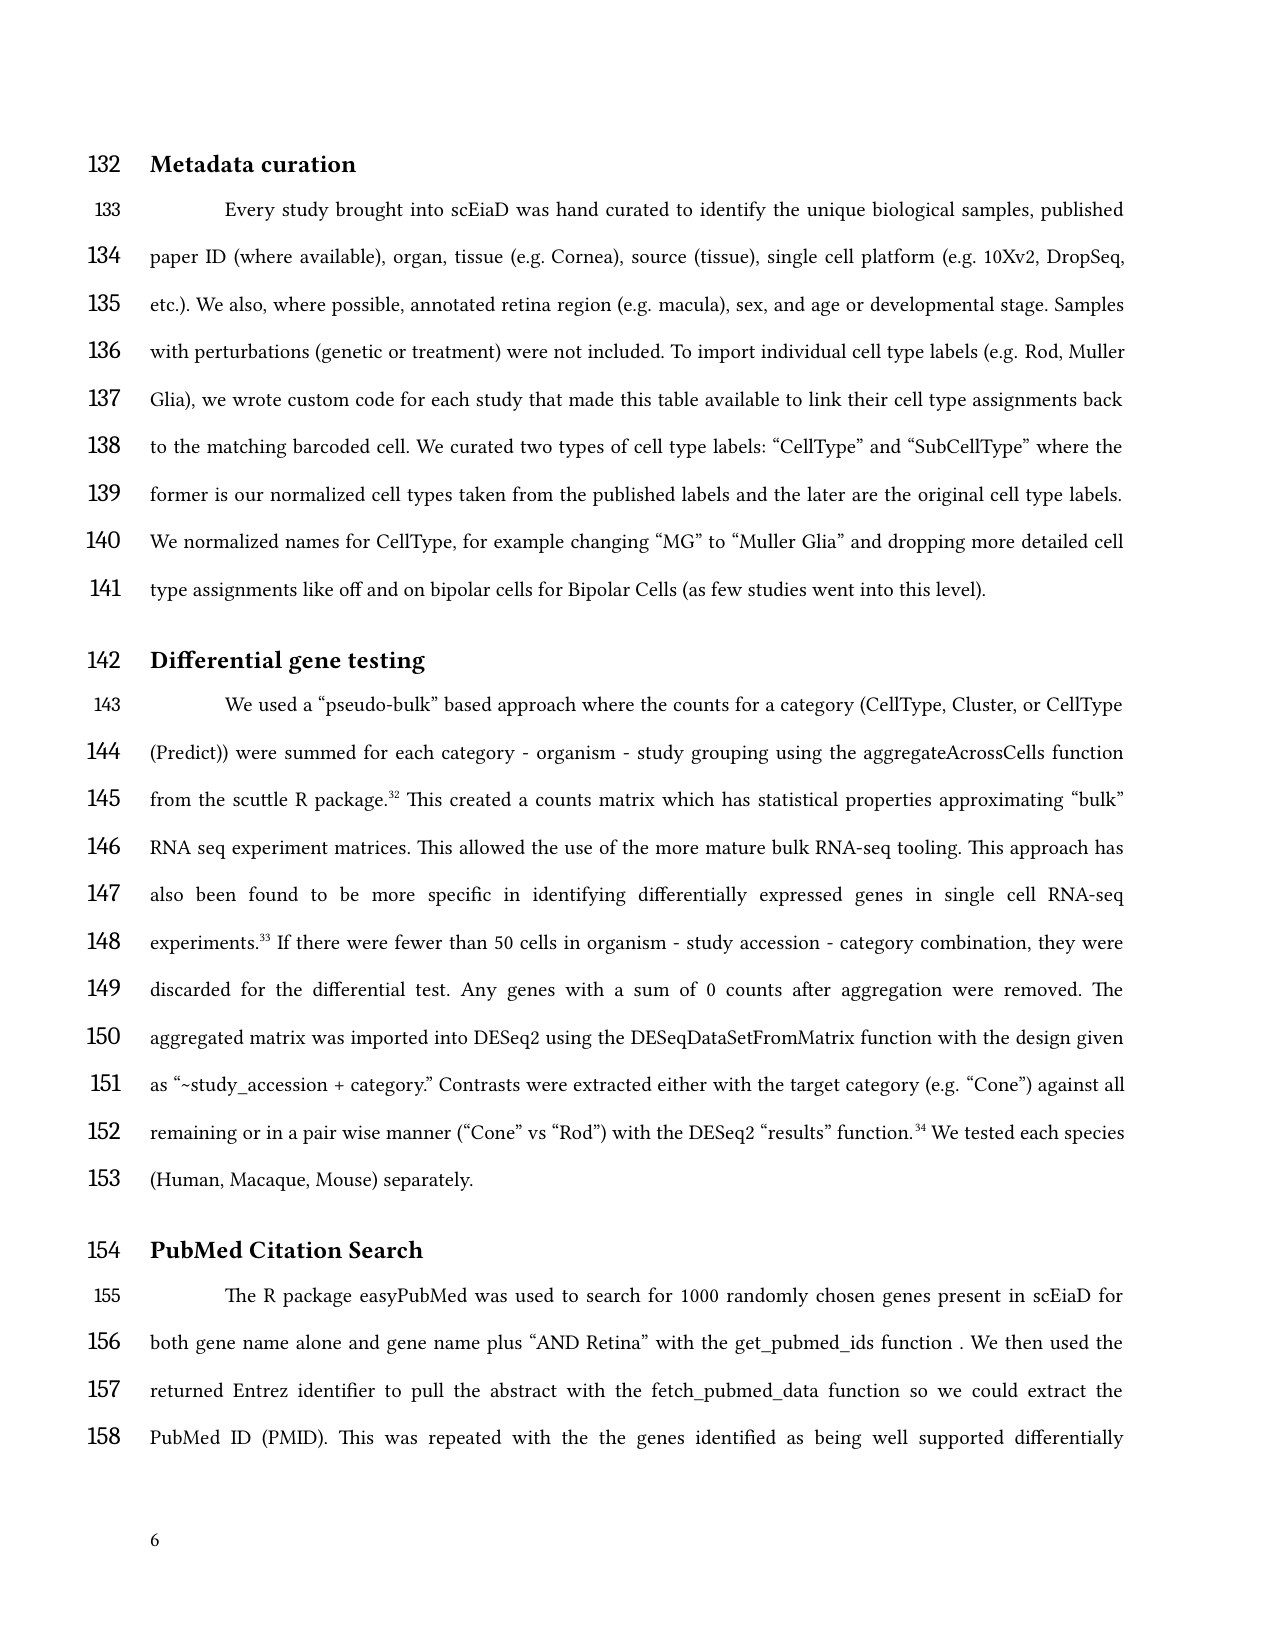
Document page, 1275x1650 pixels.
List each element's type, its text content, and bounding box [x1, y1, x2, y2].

text We used a “pseudo-bulk” based approach where the counts for a category (CellType, Cluster, or CellType (Predict)) were summed for each category - organism - study grouping using the aggregateAcrossCells function from the scuttle R package.32 This created a counts matrix which has statistical properties approximating “bulk” RNA seq experiment matrices. This allowed the use of the more mature bulk RNA-seq tooling. This approach has also been found to be more specific in identifying differentially expressed genes in single cell RNA-seq experiments.33 If there were fewer than 50 cells in organism - study accession - category combination, they were discarded for the differential test. Any genes with a sum of 0 counts after aggregation were removed. The aggregated matrix was imported into DESeq2 using the DESeqDataSetFromMatrix function with the design given as “~study_accession + category.” Contrasts were extracted either with the target category (e.g. “Cone”) against all remaining or in a pair wise manner (“Cone” vs “Rod”) with the DESeq2 “results” function.34 We tested each species (Human, Macaque, Mouse) separately. [150, 693, 1125, 1192]
subtitle Differential gene testing [150, 646, 1125, 674]
text Every study brought into scEiaD was hand curated to identify the unique biological samples, published paper ID (where available), organ, tissue (e.g. Cornea), source (tissue), single cell platform (e.g. 10Xv2, DropSeq, etc.). We also, where possible, annotated retina region (e.g. macula), sex, and age or developmental stage. Samples with perturbations (genetic or treatment) were not included. To import individual cell type labels (e.g. Rod, Muller Glia), we wrote custom code for each study that made this table available to link their cell type assignments back to the matching barcoded cell. We curated two types of cell type labels: “CellType” and “SubCellType” where the former is our normalized cell types taken from the published labels and the later are the original cell type labels. We normalized names for CellType, for example changing “MG” to “Muller Glia” and dropping more detailed cell type assignments like off and on bipolar cells for Bipolar Cells (as few studies went into this level). [150, 197, 1125, 601]
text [150, 1283, 1125, 1450]
subtitle Metadata curation [150, 150, 1125, 178]
subtitle PubMed Citation Search [150, 1236, 1125, 1265]
